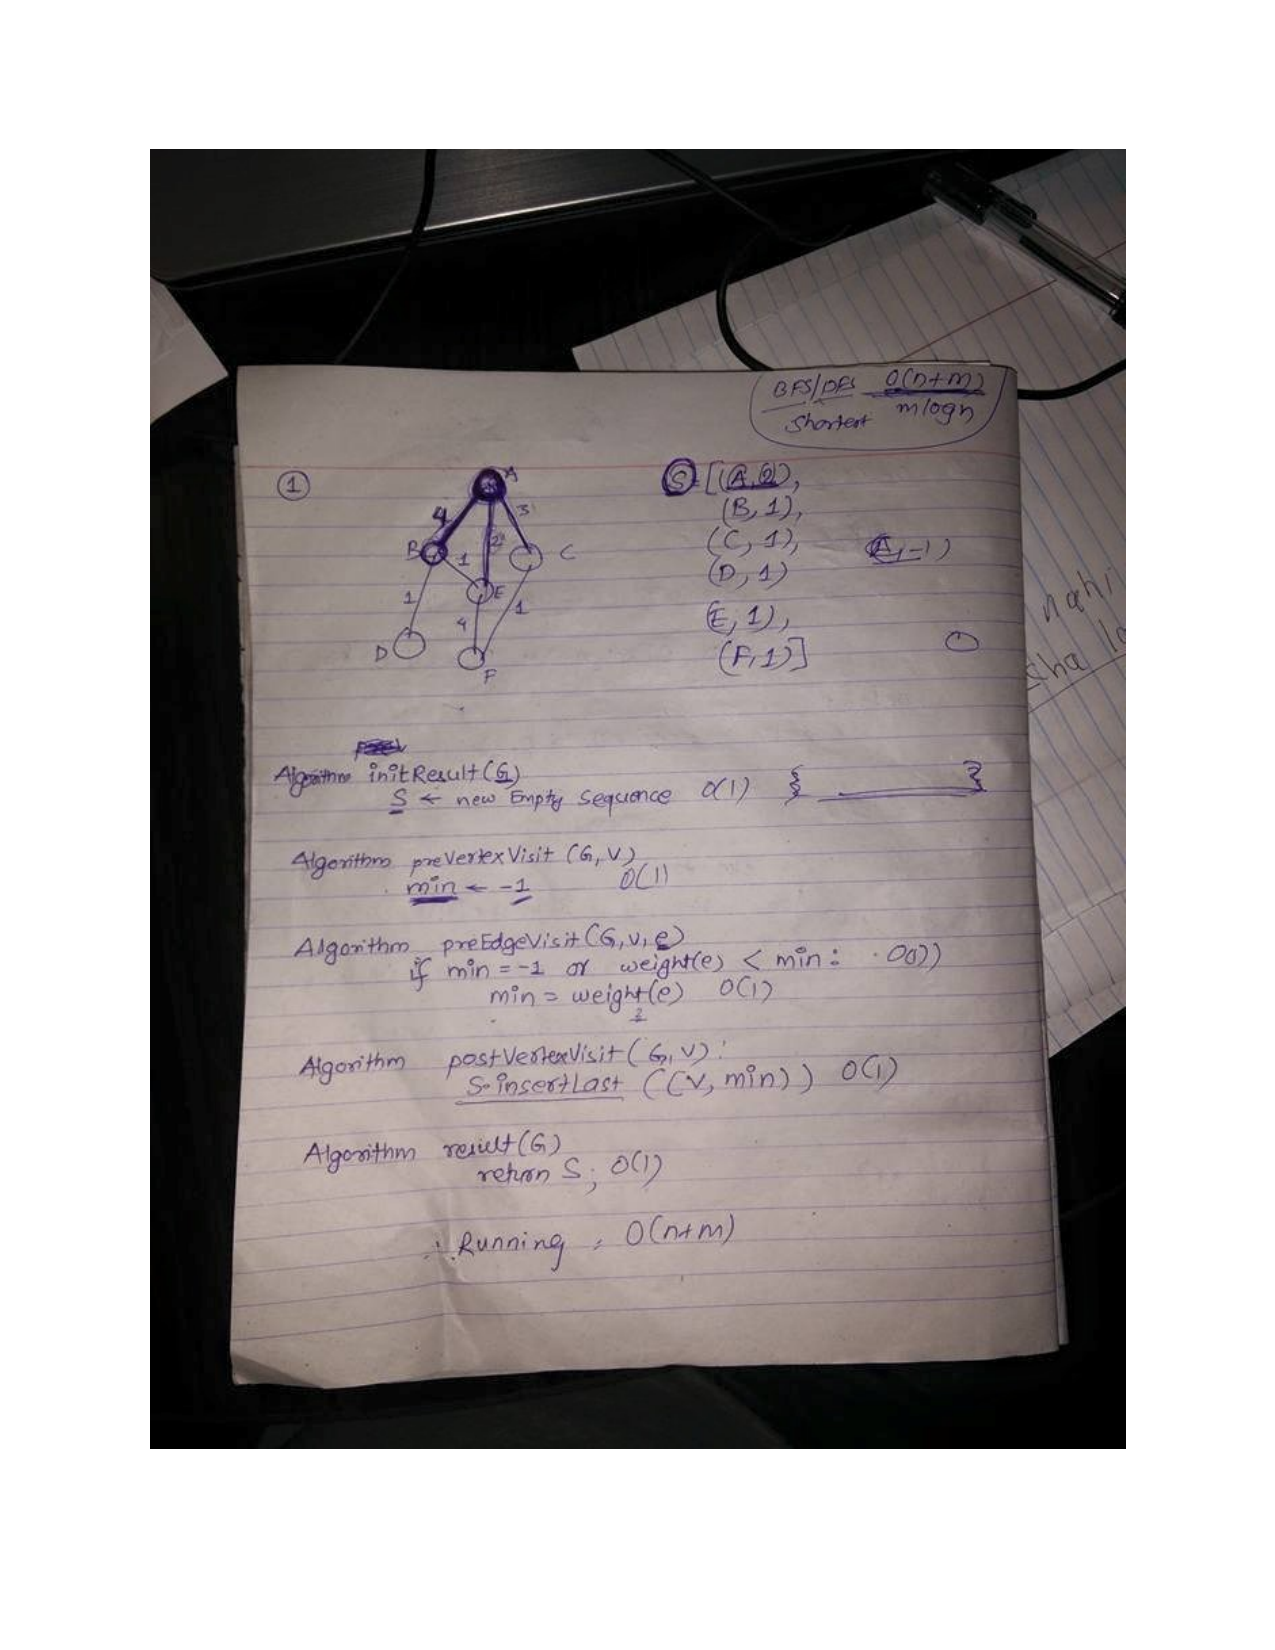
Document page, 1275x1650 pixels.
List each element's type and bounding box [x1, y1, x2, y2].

picture [150, 149, 1126, 1449]
